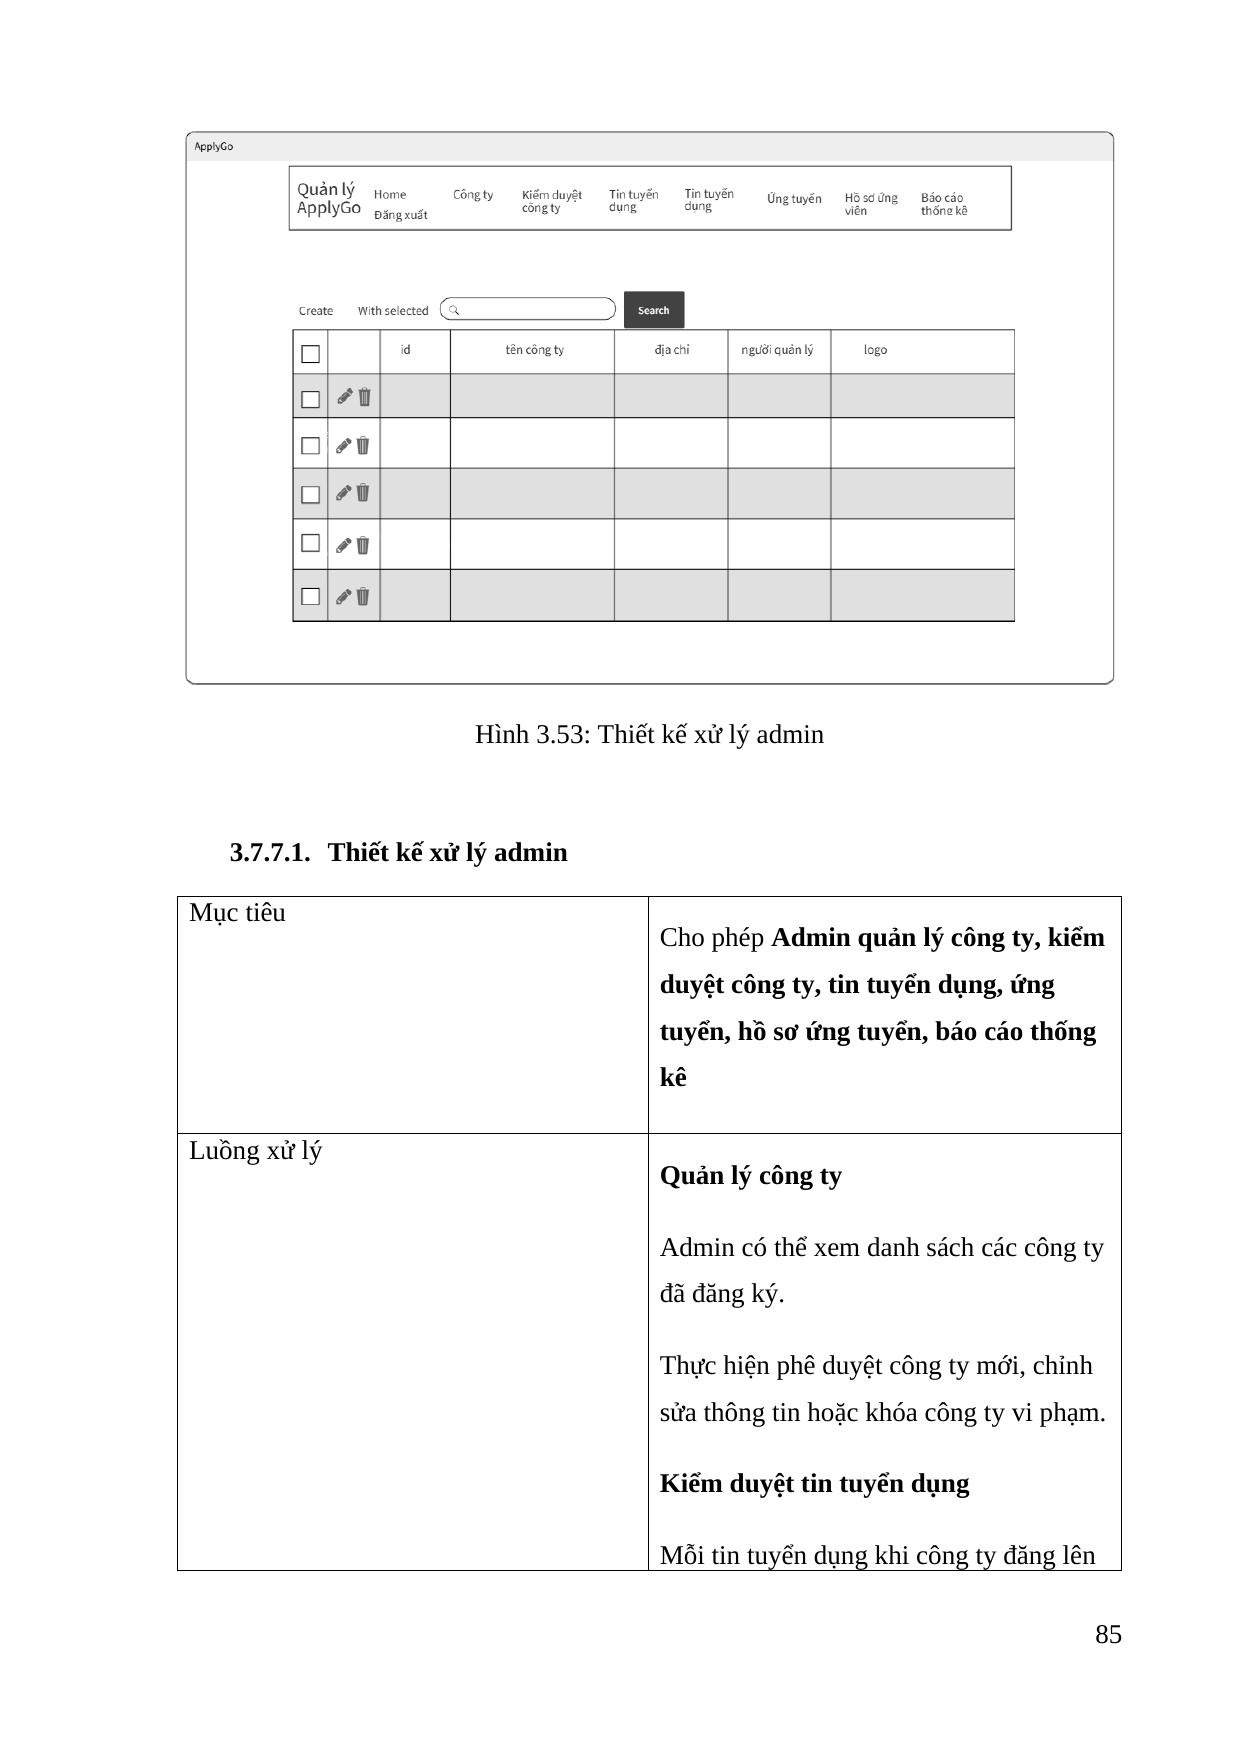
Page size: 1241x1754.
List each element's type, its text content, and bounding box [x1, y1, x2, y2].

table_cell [649, 1134, 1121, 1570]
table_cell Luồng xử lý [178, 1134, 648, 1570]
table_header Mục tiêu [178, 897, 648, 1133]
subtitle Thiết kế xử lý admin [229, 836, 1122, 867]
table_header Cho phép Admin quản lý công ty, kiểm duyệt công ty, tin tuyển dụng, ứng tuyển, hồ sơ ứng tuyển, báo cáo thống kê [649, 897, 1121, 1133]
picture [177, 118, 1123, 690]
